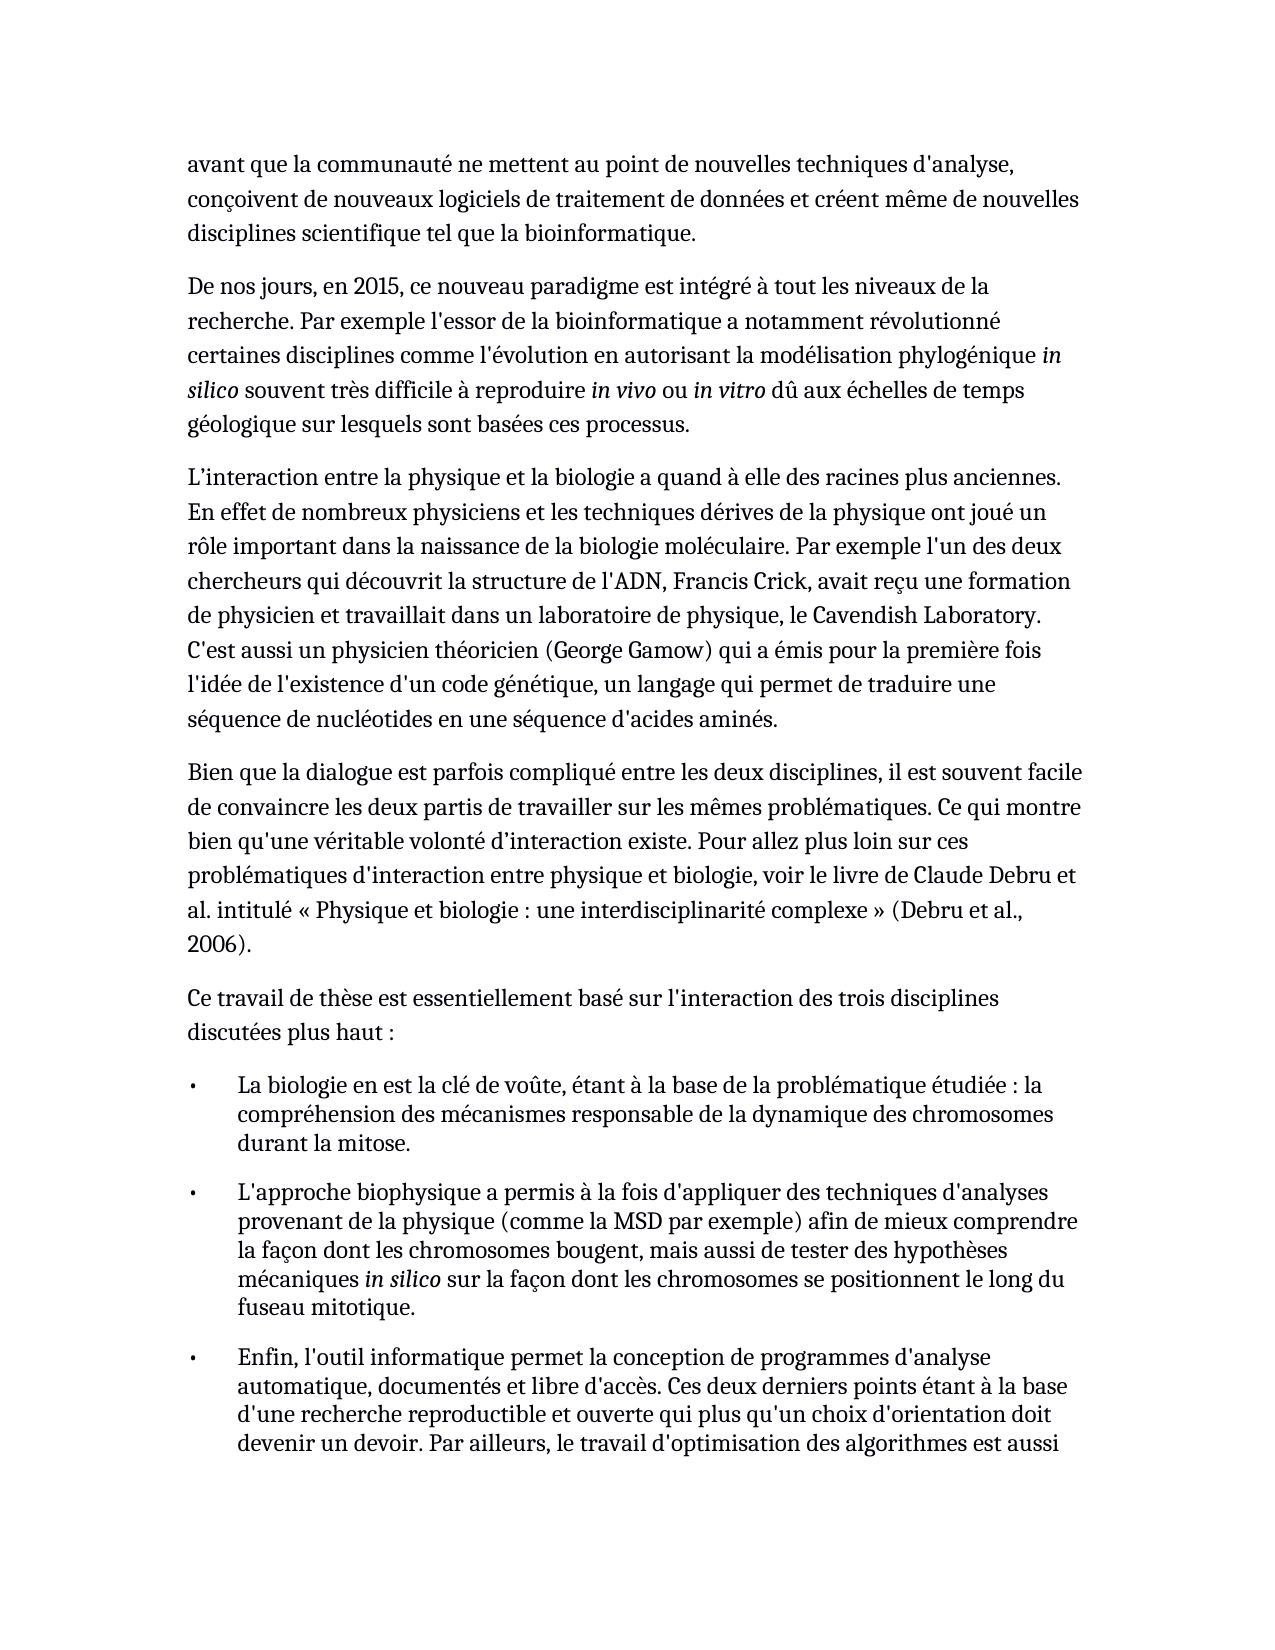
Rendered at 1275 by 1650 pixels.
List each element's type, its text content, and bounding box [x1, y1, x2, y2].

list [187, 1343, 1087, 1458]
text L’interaction entre la physique et la biologie a quand à elle des racines plus anciennes. En effet de nombreux physiciens et les techniques dérives de la physique ont joué un rôle important dans la naissance de la biologie moléculaire. Par exemple l'un des deux chercheurs qui découvrit la structure de l'ADN, Francis Crick, avait reçu une formation de physicien et travaillait dans un laboratoire de physique, le Cavendish Laboratory. C'est aussi un physicien théoricien (George Gamow) qui a émis pour la première fois l'idée de l'existence d'un code génétique, un langage qui permet de traduire une séquence de nucléotides en une séquence d'acides aminés. [187, 463, 1087, 733]
list La biologie en est la clé de voûte, étant à la base de la problématique étudiée : la compréhension des mécanismes responsable de la dynamique des chromosomes durant la mitose. [187, 1071, 1087, 1157]
text Bien que la dialogue est parfois compliqué entre les deux disciplines, il est souvent facile de convaincre les deux partis de travailler sur les mêmes problématiques. Ce qui montre bien qu'une véritable volonté d’interaction existe. Pour allez plus loin sur ces problématiques d'interaction entre physique et biologie, voir le livre de Claude Debru et al. intitulé « Physique et biologie : une interdisciplinarité complexe » (Debru et al., 2006). [187, 758, 1087, 959]
text Ce travail de thèse est essentiellement basé sur l'interaction des trois disciplines discutées plus haut : [187, 983, 1087, 1047]
list L'approche biophysique a permis à la fois d'appliquer des techniques d'analyses provenant de la physique (comme la MSD par exemple) afin de mieux comprendre la façon dont les chromosomes bougent, mais aussi de tester des hypothèses mécaniques in silico sur la façon dont les chromosomes se positionnent le long du fuseau mitotique. [187, 1178, 1087, 1322]
text De nos jours, en 2015, ce nouveau paradigme est intégré à tout les niveaux de la recherche. Par exemple l'essor de la bioinformatique a notamment révolutionné certaines disciplines comme l'évolution en autorisant la modélisation phylogénique in silico souvent très difficile à reproduire in vivo ou in vitro dû aux échelles de temps géologique sur lesquels sont basées ces processus. [187, 272, 1087, 439]
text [187, 150, 1087, 248]
